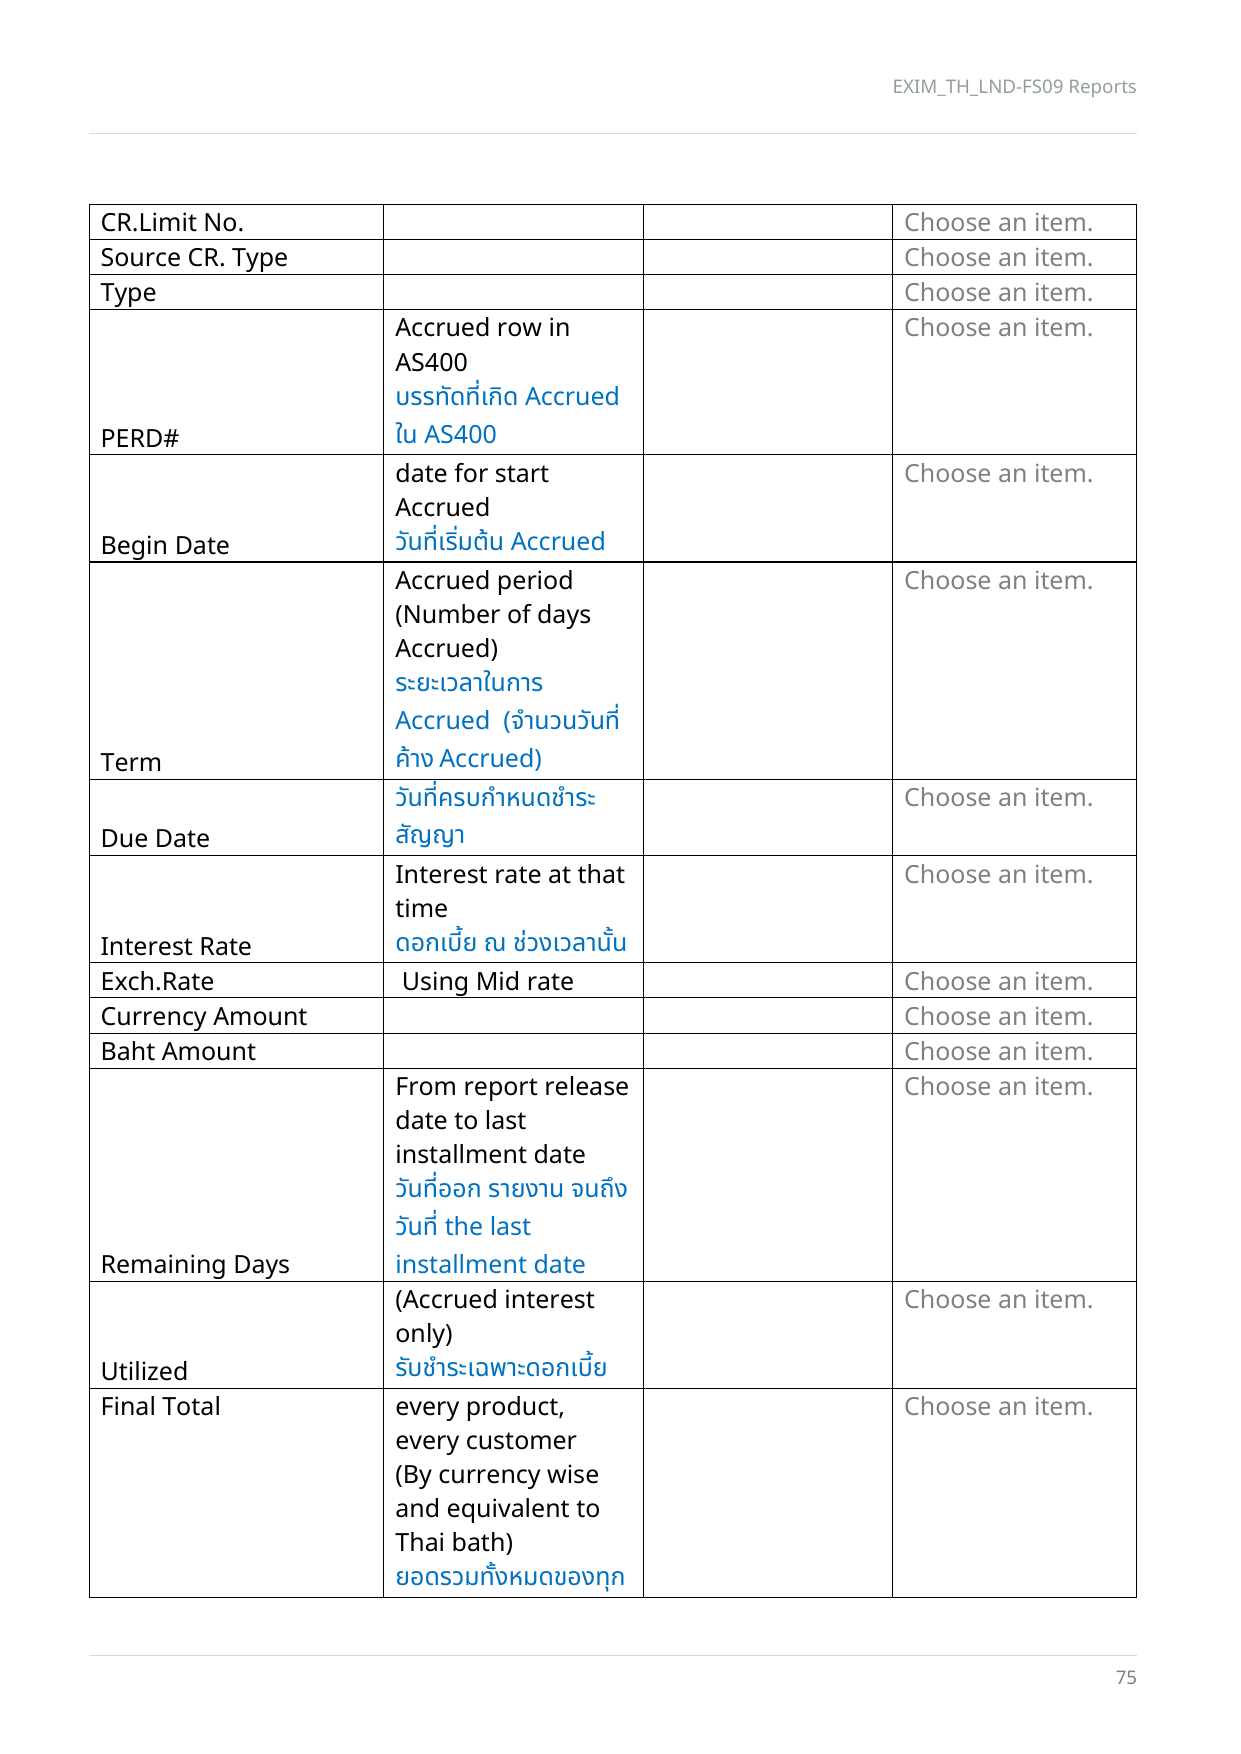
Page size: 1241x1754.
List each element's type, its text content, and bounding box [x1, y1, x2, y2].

table_cell [644, 240, 892, 274]
table_cell [644, 563, 892, 778]
table_cell [644, 205, 892, 239]
table_cell [644, 1389, 892, 1597]
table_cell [384, 1389, 643, 1597]
table_cell Final Total [90, 1389, 383, 1597]
table_cell [893, 1069, 1136, 1281]
table_cell [644, 455, 892, 561]
table_cell [384, 240, 643, 274]
table_cell Interest rate at that time ดอกเบี้ย ณ ช่วงเวลานั้น [384, 856, 643, 962]
table_cell Due Date [90, 780, 383, 855]
table_cell Begin Date [90, 455, 383, 561]
table_cell [644, 1034, 892, 1067]
table_cell [644, 1282, 892, 1388]
table_cell [644, 856, 892, 962]
table_cell Accrued period (Number of days Accrued) ระยะเวลาในการ Accrued (จำนวนวันที่ค้างAccrued) [384, 563, 643, 778]
table_cell [644, 275, 892, 309]
table_cell [644, 998, 892, 1032]
table_cell [644, 963, 892, 997]
table_cell Type [90, 275, 383, 309]
table_cell Currency Amount [90, 998, 383, 1032]
table_cell [893, 455, 1136, 561]
table_cell Using Mid rate [384, 963, 643, 997]
table_cell Baht Amount [90, 1034, 383, 1067]
table_cell [384, 1034, 643, 1067]
table_cell [893, 310, 1136, 454]
table_cell [644, 1069, 892, 1281]
table_cell [893, 205, 1136, 239]
table_cell [644, 310, 892, 454]
table_cell [644, 780, 892, 855]
table_cell date for start Accrued วันที่เริ่มต้น Accrued [384, 455, 643, 561]
table_cell [893, 275, 1136, 309]
table_cell CR.Limit No. [90, 205, 383, 239]
table_cell [893, 998, 1136, 1032]
table_cell วันที่ครบกำหนดชำระสัญญา [384, 780, 643, 855]
table_cell [893, 963, 1136, 997]
table_cell Remaining Days [90, 1069, 383, 1281]
table_cell PERD# [90, 310, 383, 454]
table_cell [893, 1282, 1136, 1388]
table_cell [384, 275, 643, 309]
table_cell [384, 205, 643, 239]
table_cell From report release date to last installment date วันที่ออก รายงาน จนถึงวันที่ the last installment date [384, 1069, 643, 1281]
table_cell [893, 1034, 1136, 1067]
table_cell Accrued row in AS400 บรรทัดที่เกิด Accrued ใน AS400 [384, 310, 643, 454]
table_cell [893, 563, 1136, 778]
table_cell Utilized [90, 1282, 383, 1388]
table_cell Interest Rate [90, 856, 383, 962]
table_cell Exch.Rate [90, 963, 383, 997]
table_cell [893, 1389, 1136, 1597]
table_cell Term [90, 563, 383, 778]
table_cell Source CR. Type [90, 240, 383, 274]
table_cell [384, 998, 643, 1032]
table_cell (Accrued interest only) รับชำระเฉพาะดอกเบี้ย [384, 1282, 643, 1388]
table_cell [893, 780, 1136, 855]
table_cell [893, 856, 1136, 962]
table_cell [893, 240, 1136, 274]
